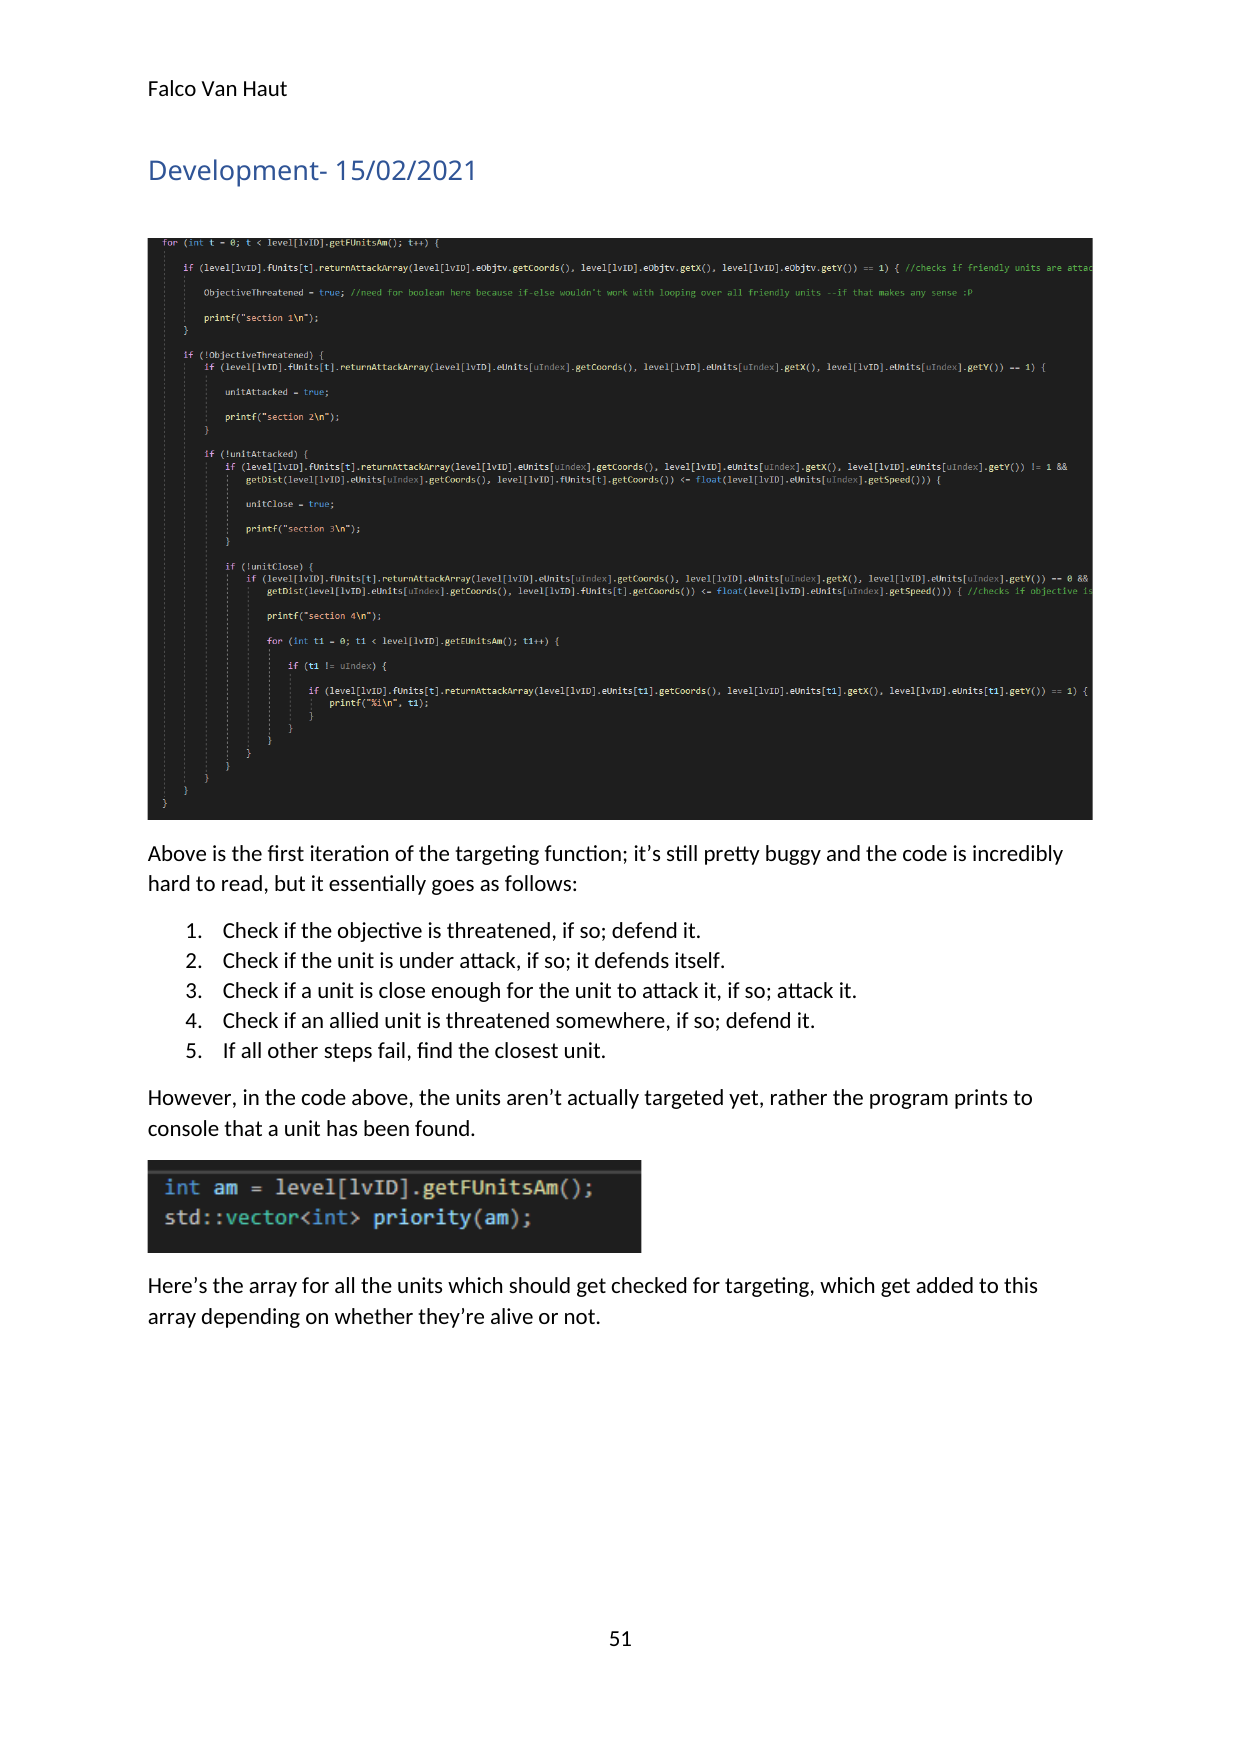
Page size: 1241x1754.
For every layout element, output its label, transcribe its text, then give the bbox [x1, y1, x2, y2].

list Check if a unit is close enough for the unit to attack it, if so; attack it. [185, 976, 1093, 1004]
subtitle Development- 15/02/2021 [148, 152, 1093, 189]
list Check if the objective is threatened, if so; defend it. [185, 916, 1093, 944]
list If all other steps fail, find the closest unit. [185, 1037, 1093, 1065]
list Check if an allied unit is threatened somewhere, if so; defend it. [185, 1006, 1093, 1034]
list Check if the unit is under attack, if so; it defends itself. [185, 946, 1093, 974]
text Above is the first iteration of the targeting function; it’s still pretty buggy and the code is incredibly hard to read, but it essentially goes as follows: [148, 839, 1093, 897]
text However, in the code above, the units aren’t actually targeted yet, rather the program prints to console that a unit has been found. [148, 1083, 1093, 1142]
text Here’s the array for all the units which should get checked for targeting, which get added to this array depending on whether they’re alive or not. [148, 1272, 1093, 1330]
picture [147, 238, 1093, 820]
picture [147, 1160, 642, 1253]
